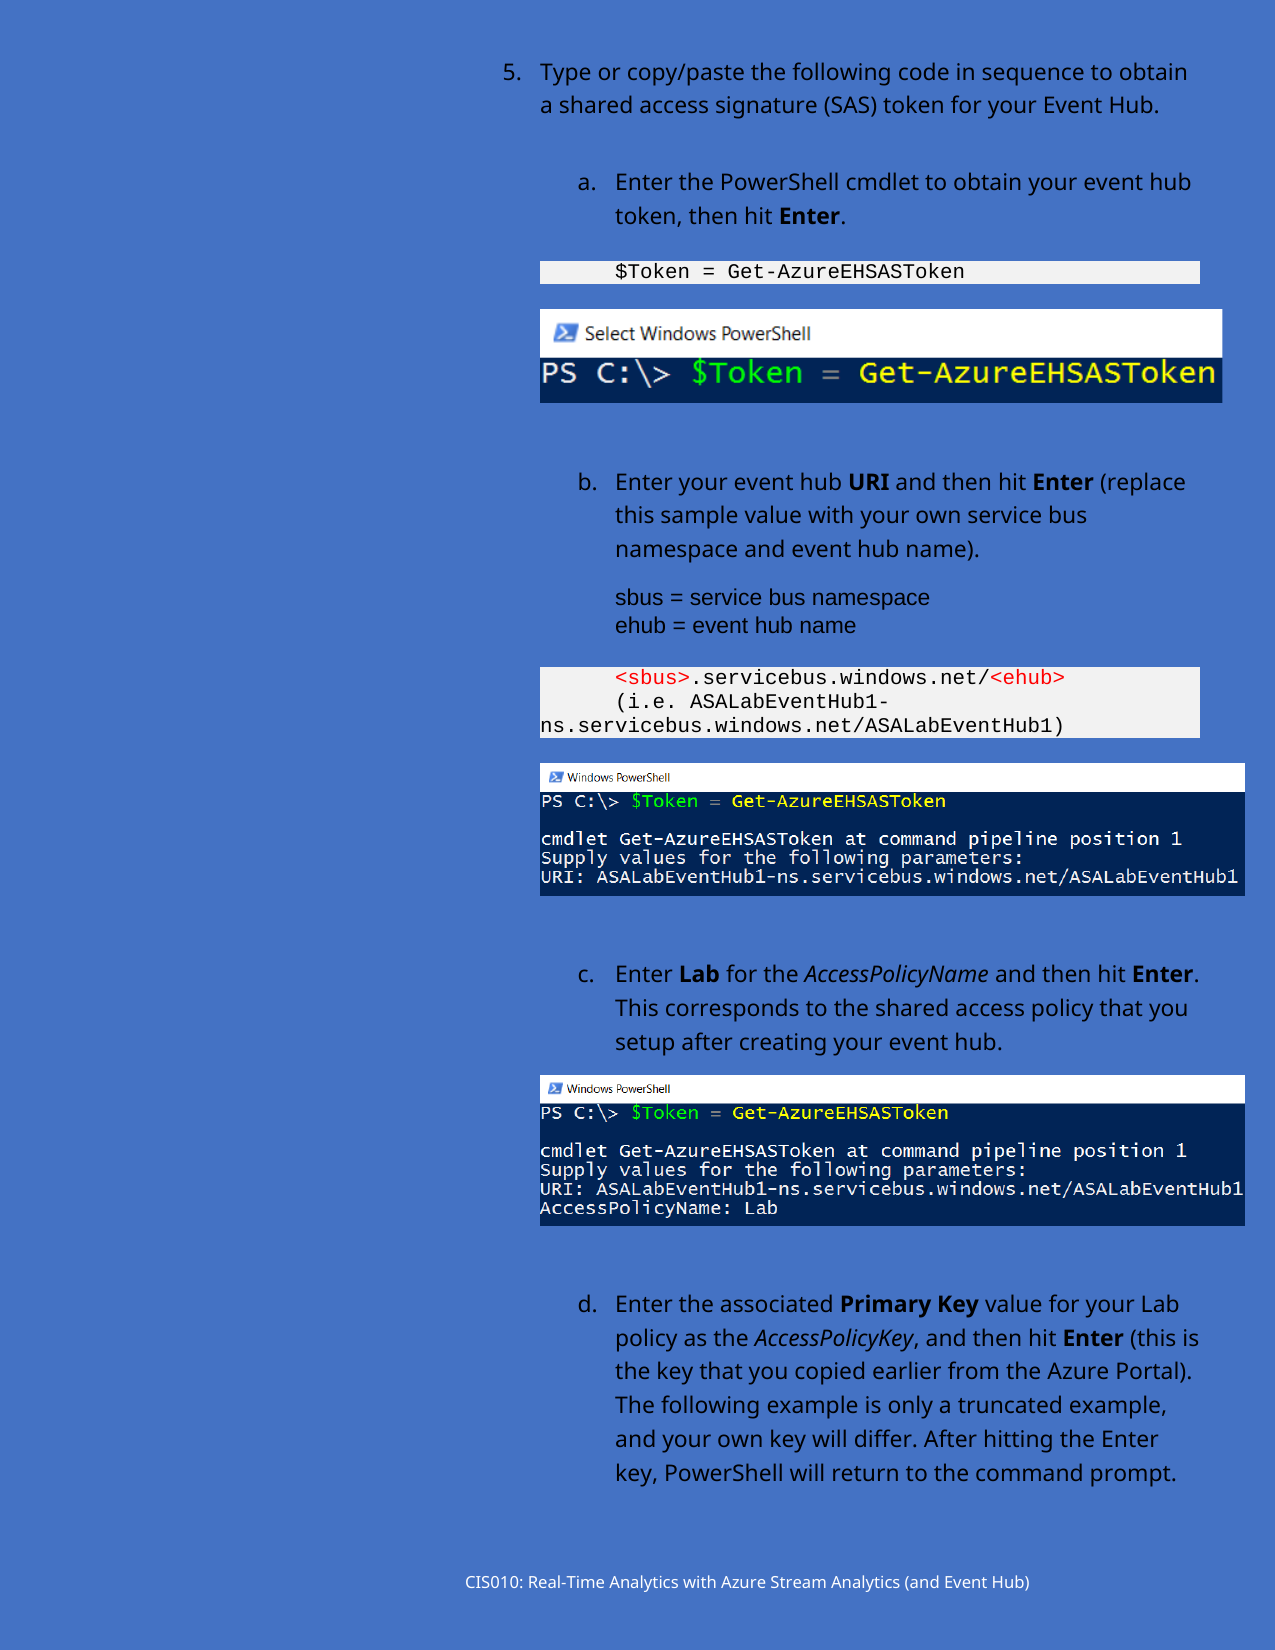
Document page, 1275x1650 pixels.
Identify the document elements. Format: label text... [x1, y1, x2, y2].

list Enter the PowerShell cmdlet to obtain your event hub token, then hit Enter. [577, 166, 1200, 231]
text $Token = Get-AzureEHSASToken [540, 261, 1200, 284]
text sbus = service bus namespace [615, 583, 1200, 610]
picture [540, 309, 1223, 403]
text ehub = event hub name [615, 612, 1200, 638]
picture [540, 763, 1245, 896]
list Enter your event hub URI and then hit Enter (replace this sample value with your own service bus namespace and event hub name). [577, 466, 1200, 564]
list Enter the associated Primary Key value for your Lab policy as the AccessPolicyKey, and then hit Enter (this is the key that you copied earlier from the Azure Portal). The following example is only a truncated example, and your own key will differ. After hitting the Enter key, PowerShell will return to the command prompt. [577, 1288, 1200, 1488]
picture [540, 1075, 1245, 1226]
list Enter Lab for the AccessPolicyName and then hit Enter. This corresponds to the shared access policy that you setup after creating your event hub. [577, 958, 1200, 1057]
text <sbus>.servicebus.windows.net/<ehub> [540, 667, 1200, 691]
list Type or copy/paste the following code in sequence to obtain a shared access signature (SAS) token for your Event Hub. [502, 56, 1200, 121]
text (i.e. ASALabEventHub1-ns.servicebus.windows.net/ASALabEventHub1) [540, 691, 1200, 738]
